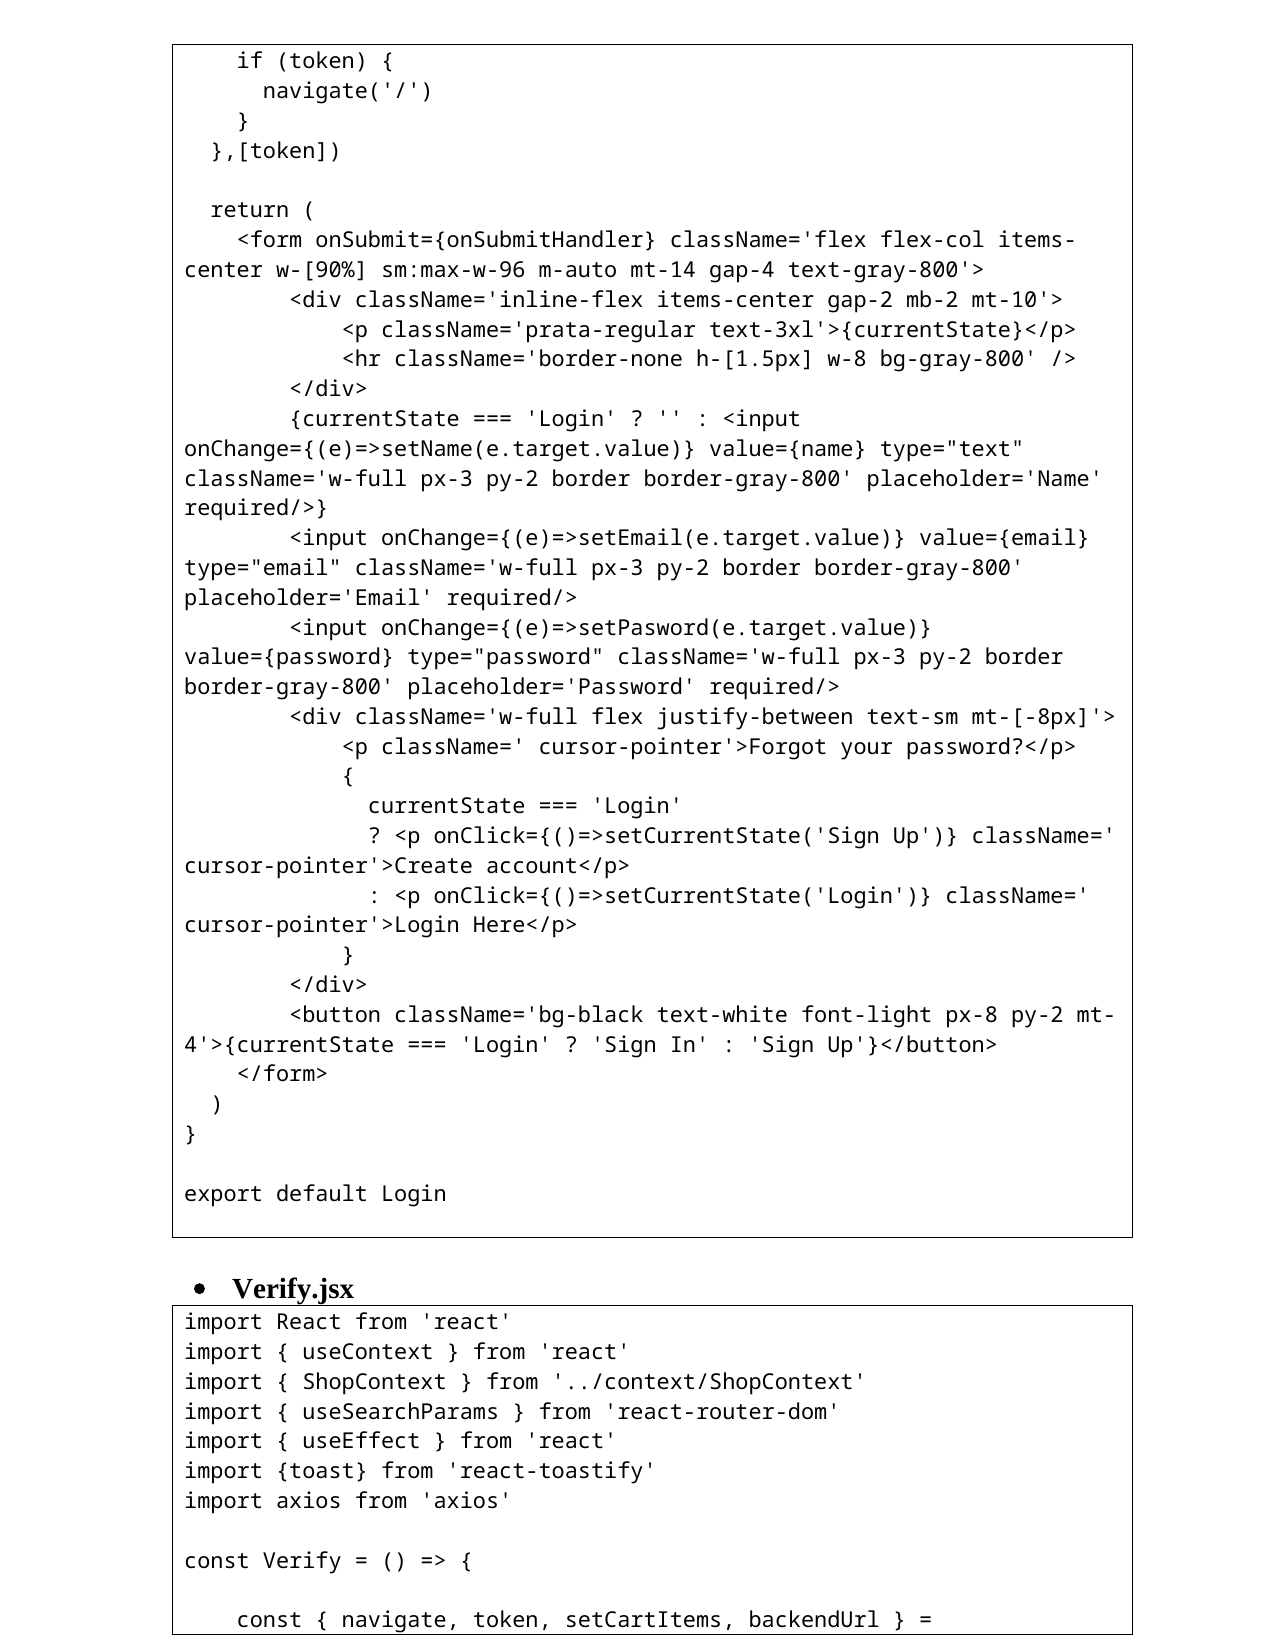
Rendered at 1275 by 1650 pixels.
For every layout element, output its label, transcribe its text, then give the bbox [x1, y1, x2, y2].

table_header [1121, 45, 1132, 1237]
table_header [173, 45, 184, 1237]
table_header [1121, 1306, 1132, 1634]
list Verify.jsx [194, 1272, 1125, 1305]
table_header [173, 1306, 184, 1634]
